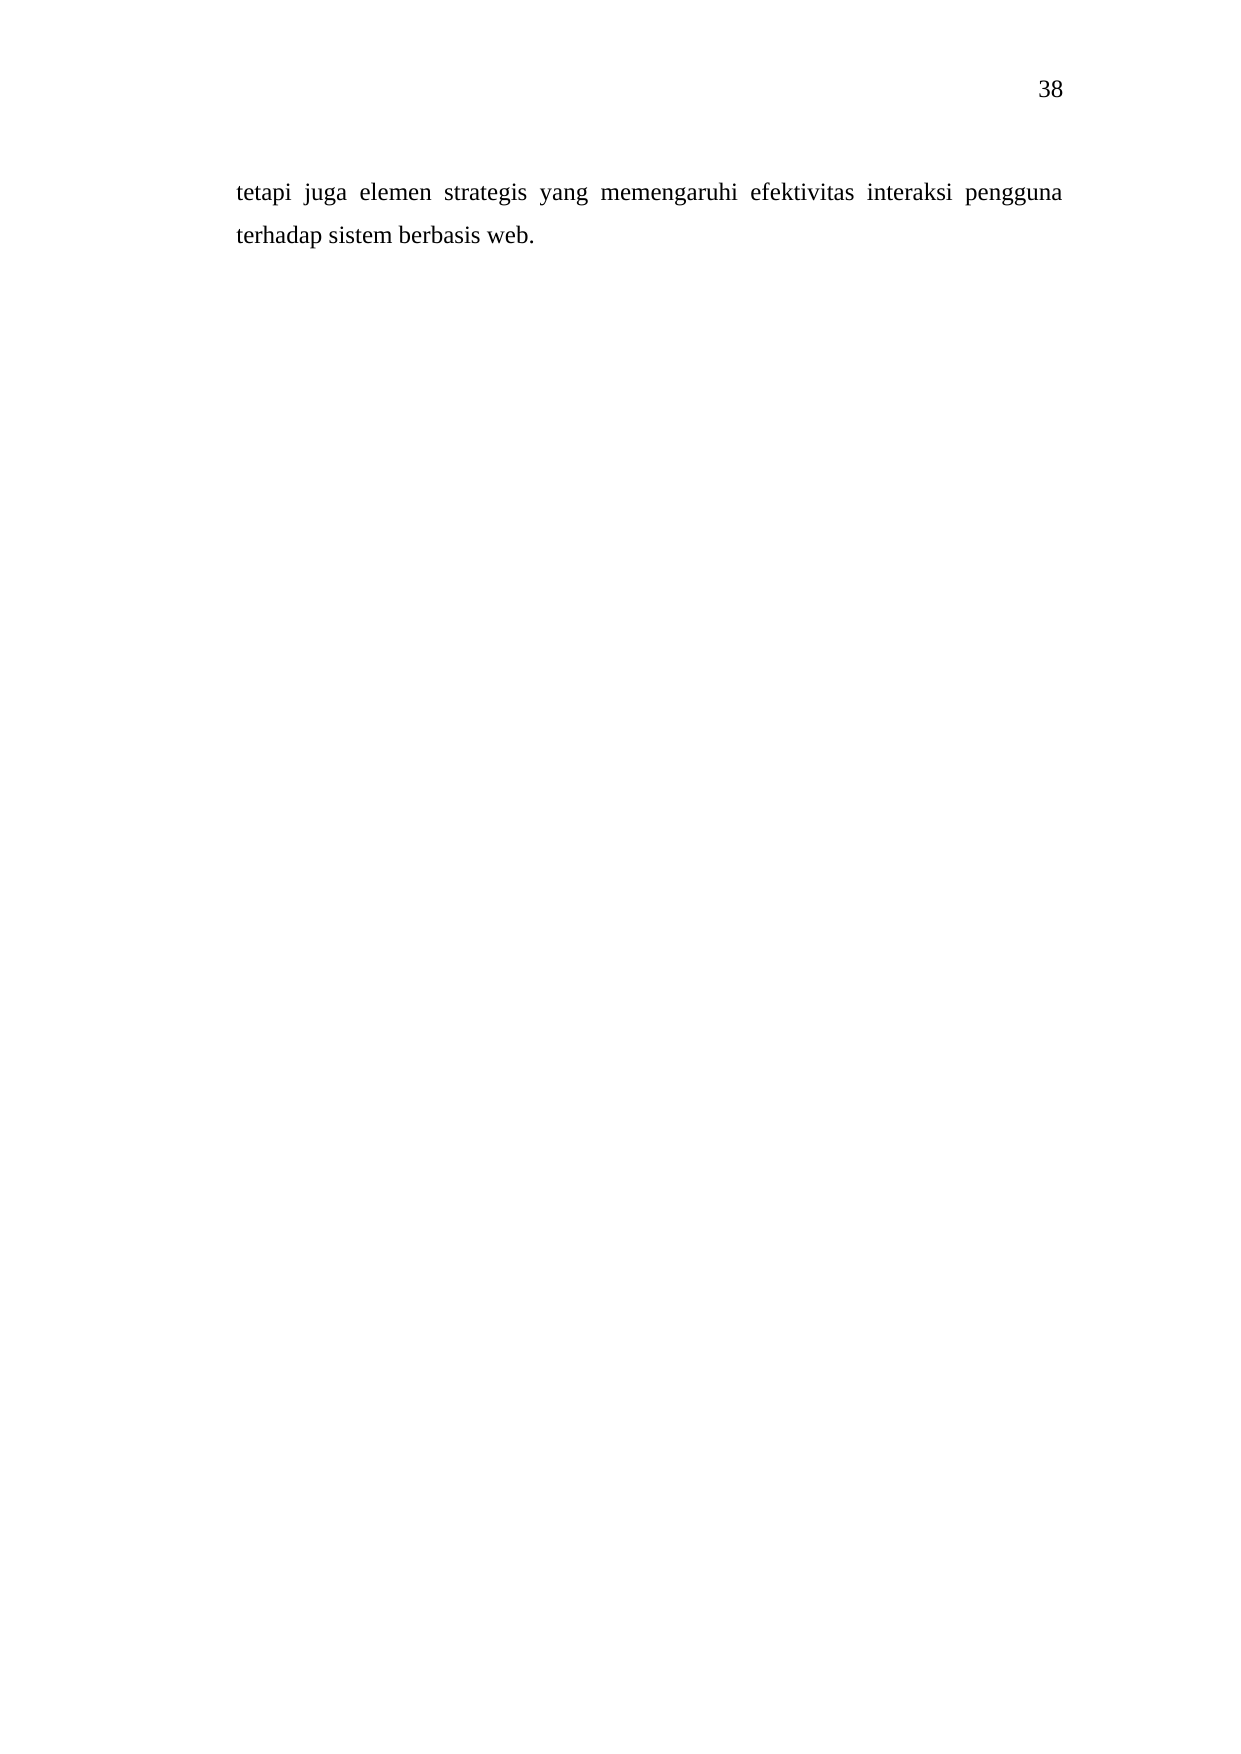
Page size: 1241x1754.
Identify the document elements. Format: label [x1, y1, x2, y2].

text [236, 177, 1063, 249]
